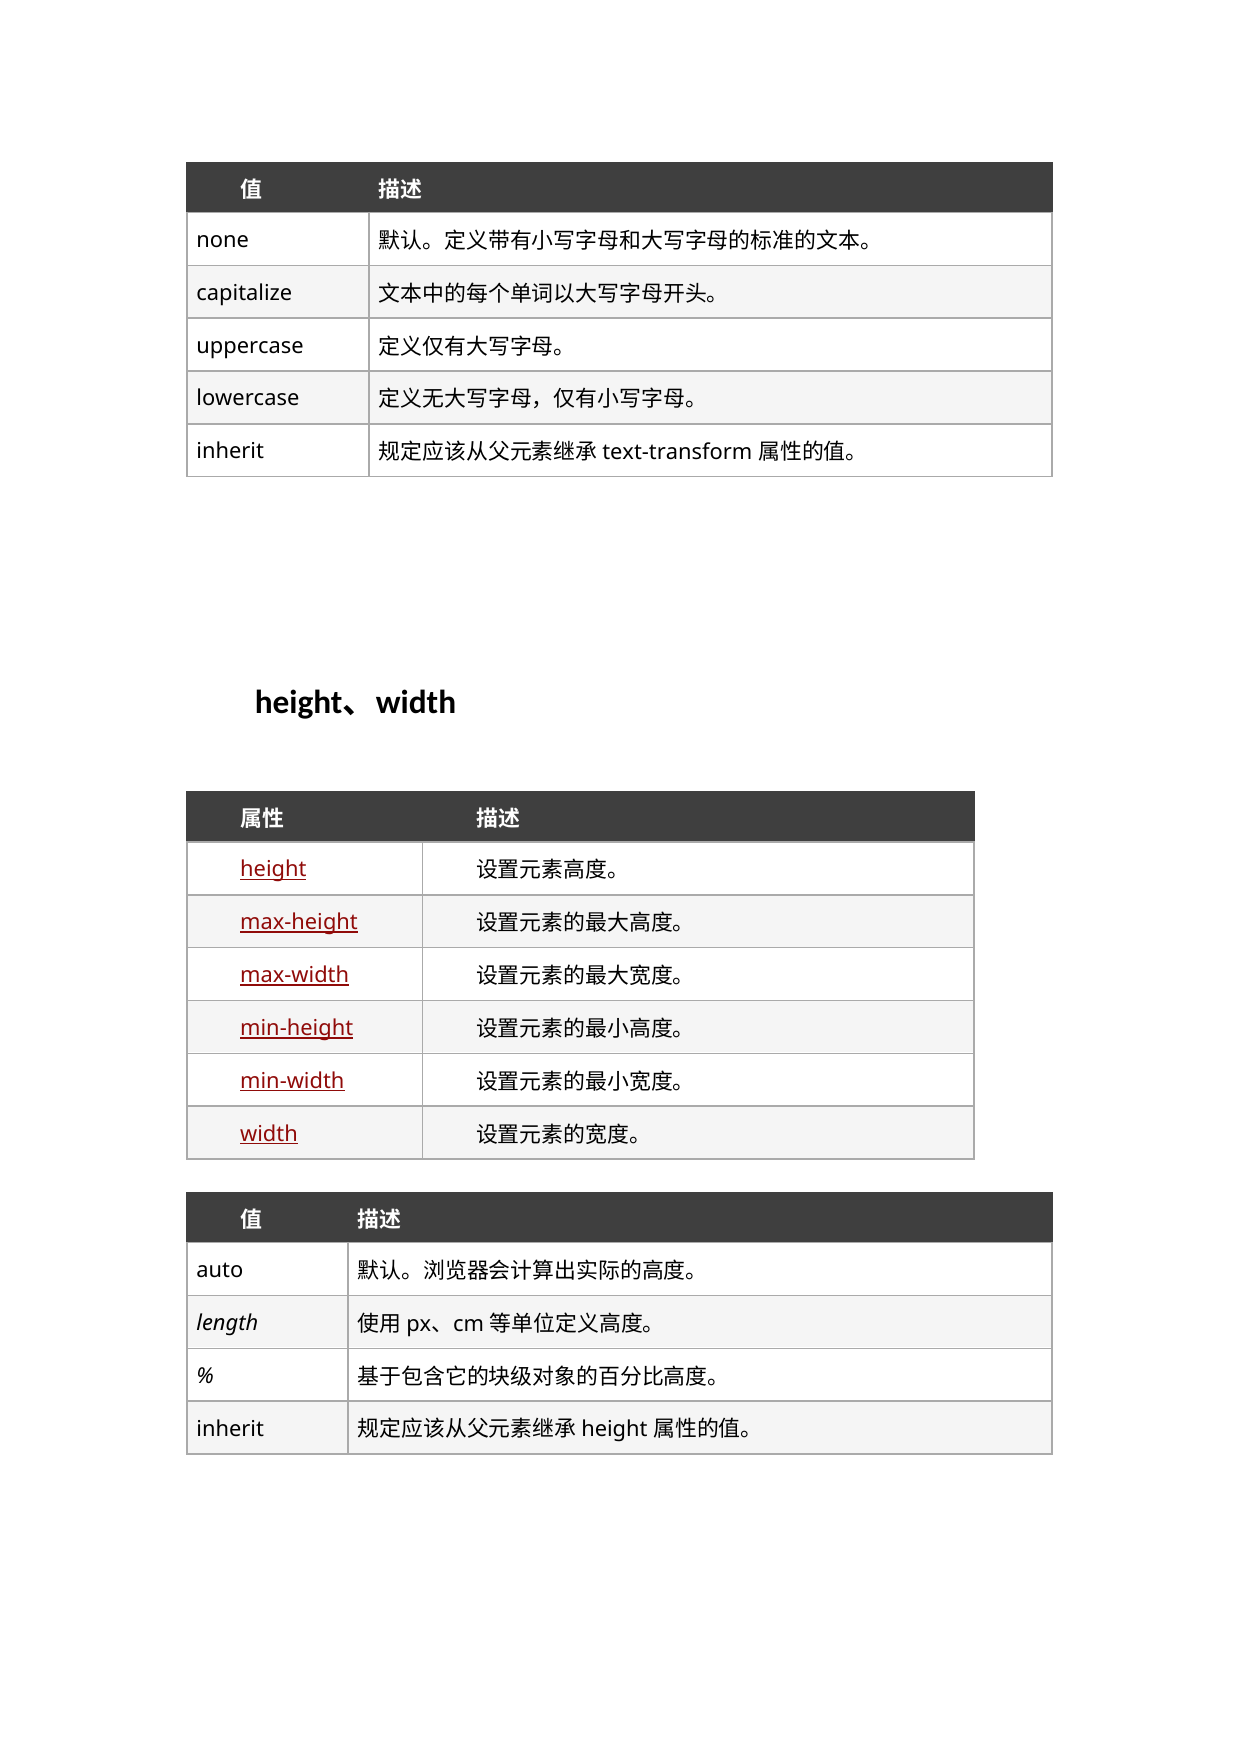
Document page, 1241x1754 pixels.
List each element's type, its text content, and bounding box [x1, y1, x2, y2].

table_cell min-height [188, 1001, 422, 1052]
table_cell 规定应该从父元素继承 text-transform 属性的值。 [370, 425, 1051, 476]
table_cell 设置元素的最小高度。 [423, 1001, 973, 1052]
table_cell 文本中的每个单词以大写字母开头。 [370, 266, 1051, 317]
table_cell max-height [188, 896, 422, 947]
table_cell 设置元素高度。 [423, 843, 973, 894]
table_cell 设置元素的最小宽度。 [423, 1054, 973, 1105]
table_cell uppercase [188, 319, 368, 370]
table_cell % [188, 1349, 347, 1400]
table_cell inherit [188, 425, 368, 476]
table_cell 默认。定义带有小写字母和大写字母的标准的文本。 [370, 213, 1051, 264]
table_cell 使用 px、cm 等单位定义高度。 [349, 1296, 1051, 1347]
table_header 值 [188, 164, 368, 212]
table_header 属性 [188, 793, 422, 841]
table_cell 定义仅有大写字母。 [370, 319, 1051, 370]
subtitle height、width [187, 667, 1053, 732]
table_cell inherit [188, 1402, 347, 1453]
table_cell 定义无大写字母，仅有小写字母。 [370, 372, 1051, 423]
table_header 描述 [370, 164, 1051, 212]
table_header 描述 [423, 793, 973, 841]
table_cell min-width [188, 1054, 422, 1105]
table_cell max-width [188, 948, 422, 999]
table_cell 设置元素的最大宽度。 [423, 948, 973, 999]
table_header 描述 [349, 1194, 1051, 1242]
table_cell auto [188, 1243, 347, 1294]
table_cell 设置元素的最大高度。 [423, 896, 973, 947]
table_cell 规定应该从父元素继承 height 属性的值。 [349, 1402, 1051, 1453]
table_cell capitalize [188, 266, 368, 317]
table_cell height [188, 843, 422, 894]
table_cell width [188, 1107, 422, 1158]
table_cell 设置元素的宽度。 [423, 1107, 973, 1158]
table_cell lowercase [188, 372, 368, 423]
table_cell 默认。浏览器会计算出实际的高度。 [349, 1243, 1051, 1294]
table_cell none [188, 213, 368, 264]
table_header 值 [188, 1194, 347, 1242]
table_cell length [188, 1296, 347, 1347]
table_cell 基于包含它的块级对象的百分比高度。 [349, 1349, 1051, 1400]
